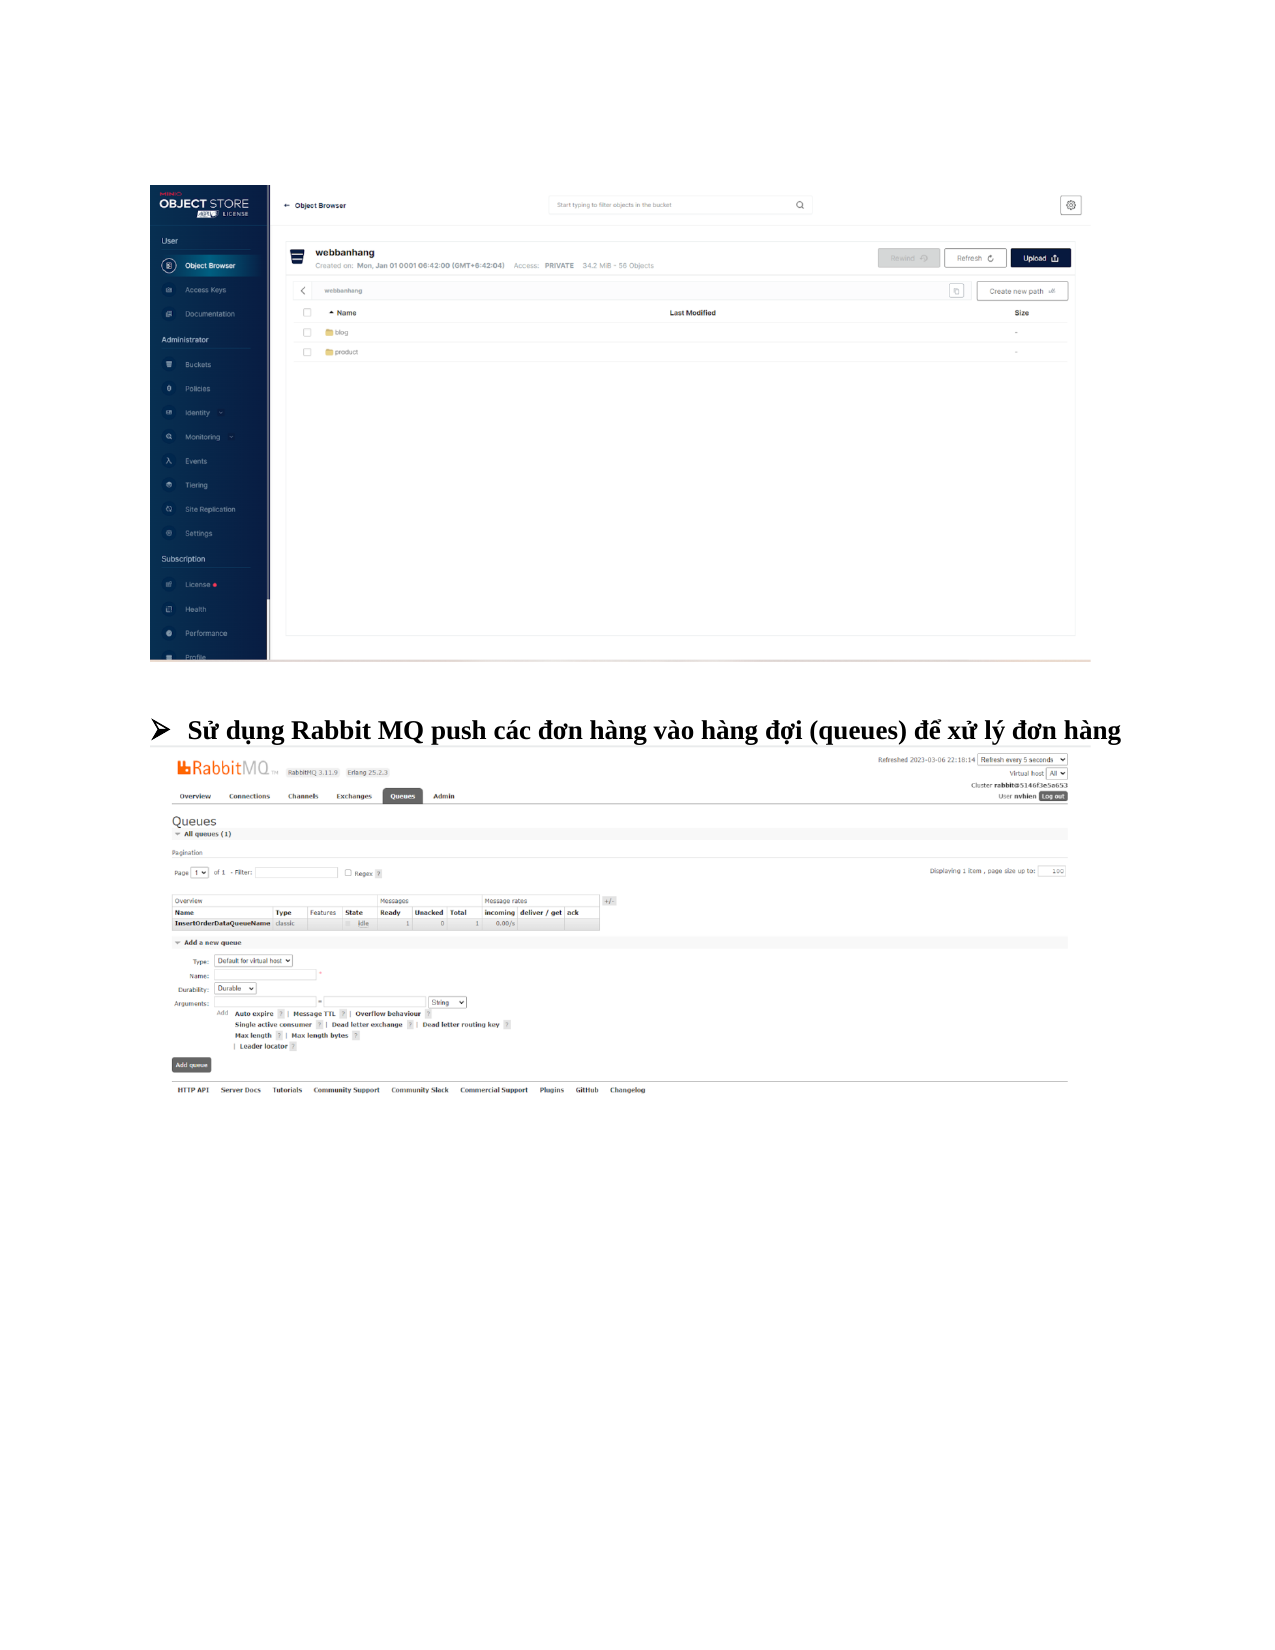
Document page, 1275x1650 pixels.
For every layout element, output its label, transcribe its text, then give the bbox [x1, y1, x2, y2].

picture [150, 745, 1091, 1197]
list Sử dụng Rabbit MQ push các đơn hàng vào hàng đợi (queues) để xử lý đơn hàng [150, 714, 1125, 745]
picture [150, 185, 1091, 662]
